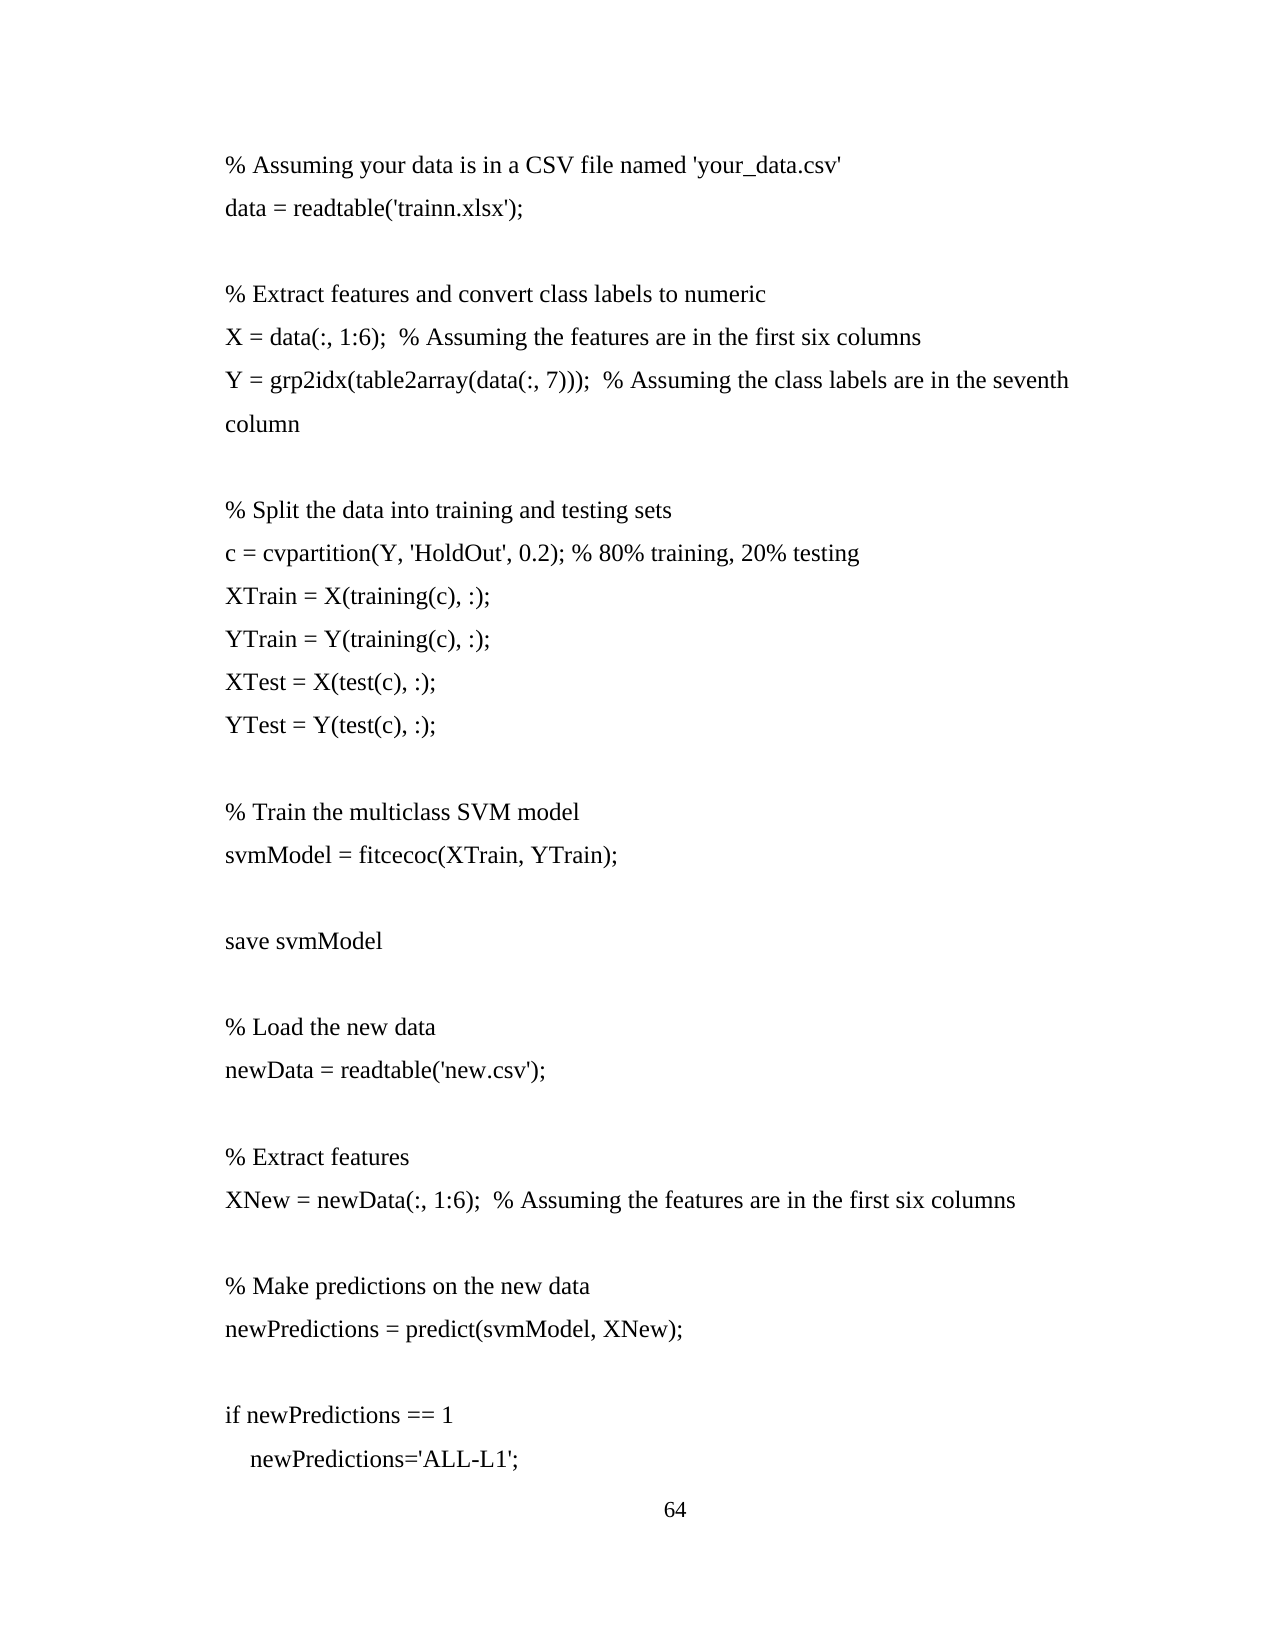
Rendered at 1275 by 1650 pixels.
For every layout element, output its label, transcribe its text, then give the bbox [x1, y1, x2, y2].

text if newPredictions == 1 [225, 1401, 1125, 1429]
text YTrain = Y(training(c), :); [225, 624, 1125, 653]
text XTrain = X(training(c), :); [225, 581, 1125, 610]
text % Assuming your data is in a CSV file named 'your_data.csv' [225, 150, 1125, 179]
text Y = grp2idx(table2array(data(:, 7))); % Assuming the class labels are in the seventh column [225, 366, 1125, 437]
text newPredictions='ALL-L1'; [225, 1444, 1125, 1472]
text data = readtable('trainn.xlsx'); [225, 193, 1125, 222]
text save svmModel [225, 926, 1125, 955]
text % Make predictions on the new data [225, 1271, 1125, 1300]
text X = data(:, 1:6); % Assuming the features are in the first six columns [225, 322, 1125, 351]
text newPredictions = predict(svmModel, XNew); [225, 1314, 1125, 1343]
text YTest = Y(test(c), :); [225, 711, 1125, 739]
text svmModel = fitcecoc(XTrain, YTrain); [225, 840, 1125, 869]
text % Extract features [225, 1142, 1125, 1171]
text % Load the new data [225, 1012, 1125, 1041]
text % Split the data into training and testing sets [225, 495, 1125, 524]
text XNew = newData(:, 1:6); % Assuming the features are in the first six columns [225, 1185, 1125, 1214]
text % Train the multiclass SVM model [225, 797, 1125, 826]
text newData = readtable('new.csv'); [225, 1056, 1125, 1084]
text % Extract features and convert class labels to numeric [225, 279, 1125, 308]
text c = cvpartition(Y, 'HoldOut', 0.2); % 80% training, 20% testing [225, 538, 1125, 567]
text XTest = X(test(c), :); [225, 667, 1125, 696]
